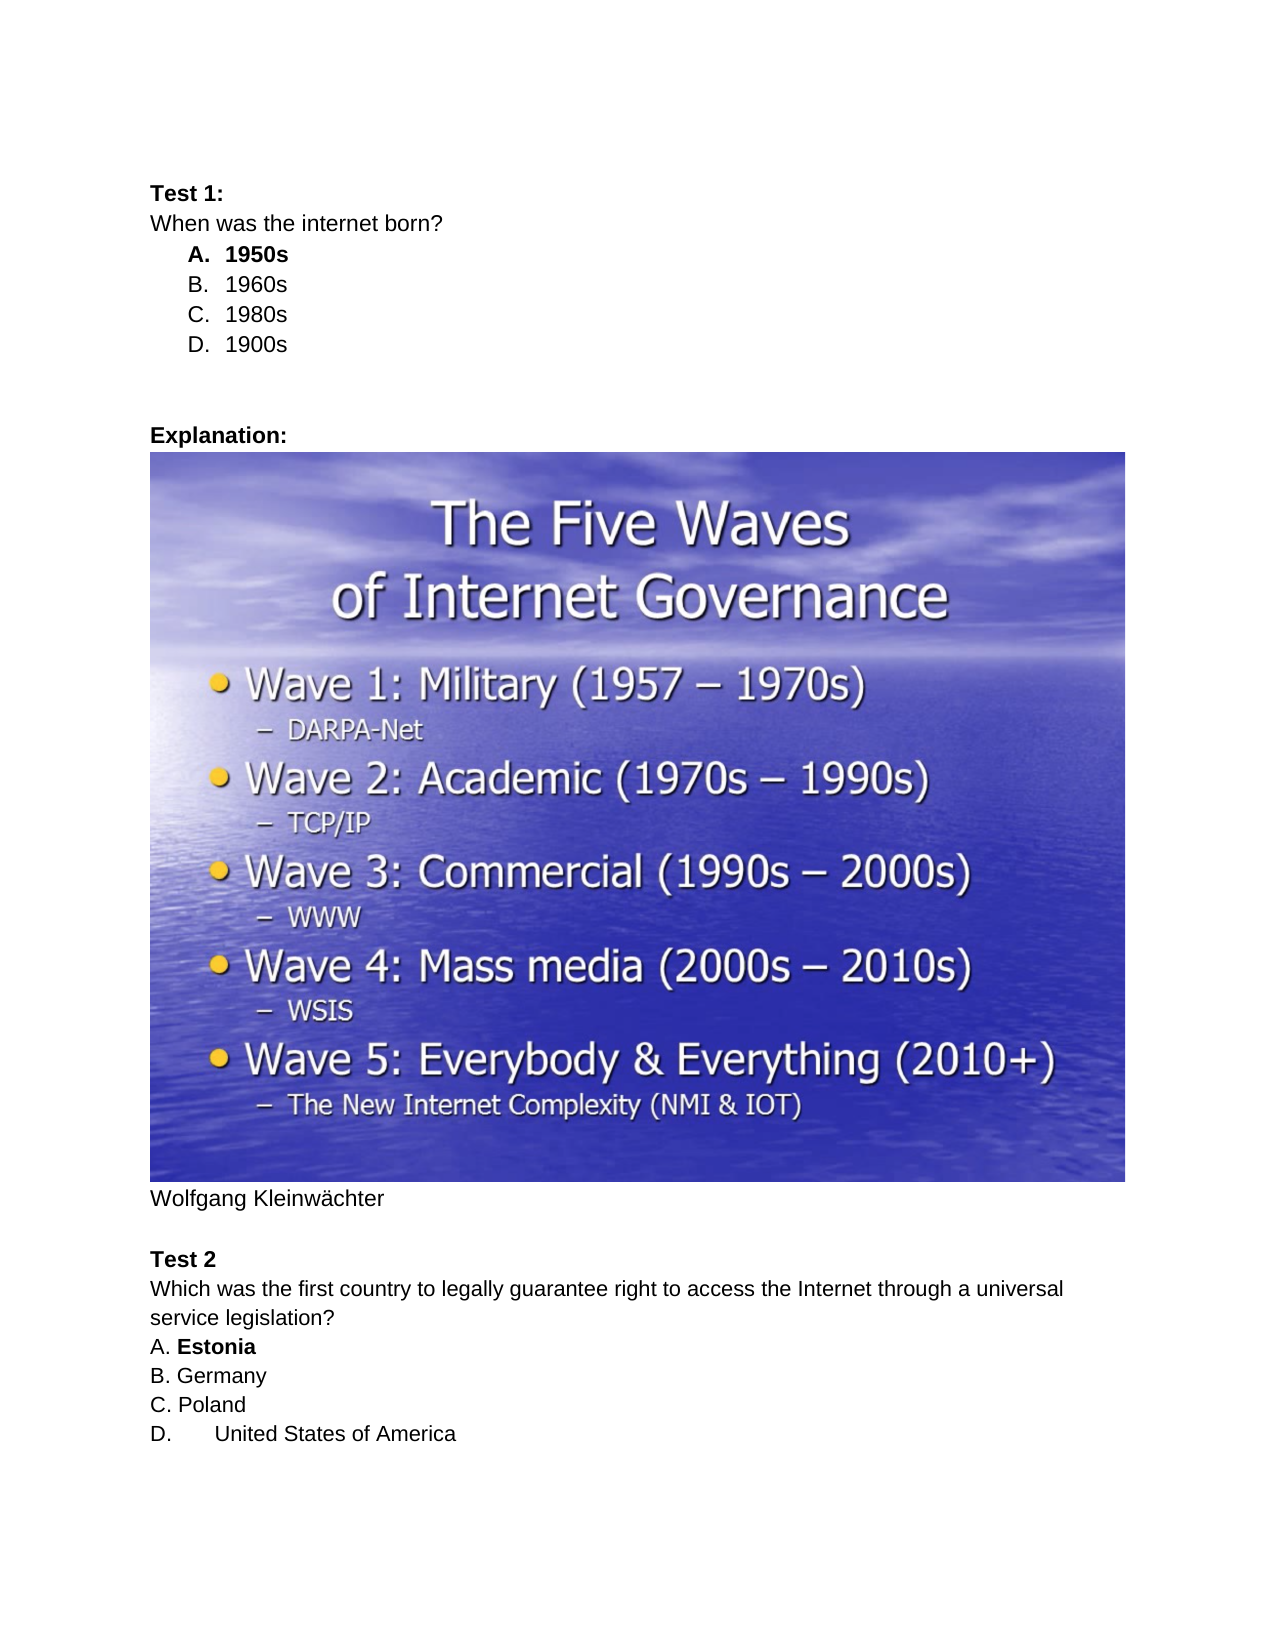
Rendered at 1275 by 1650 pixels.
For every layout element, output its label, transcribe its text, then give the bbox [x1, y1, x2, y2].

text A. Estonia [150, 1334, 1125, 1359]
text When was the internet born? [150, 210, 1125, 237]
text Test 1: [150, 180, 1125, 207]
text B. Germany [150, 1363, 1125, 1388]
list 1960s [187, 271, 1125, 297]
list 1950s [187, 241, 1125, 267]
text Which was the first country to legally guarantee right to access the Internet through a universal service legislation? [150, 1276, 1125, 1330]
text D. United States of America [150, 1421, 1125, 1446]
list 1980s [187, 301, 1125, 327]
list 1900s [187, 331, 1125, 358]
picture [150, 452, 1125, 1182]
text C. Poland [150, 1392, 1125, 1417]
text Explanation: [150, 422, 1125, 448]
text Wolfgang Kleinwächter [150, 1185, 1125, 1211]
text Test 2 [150, 1246, 1125, 1272]
